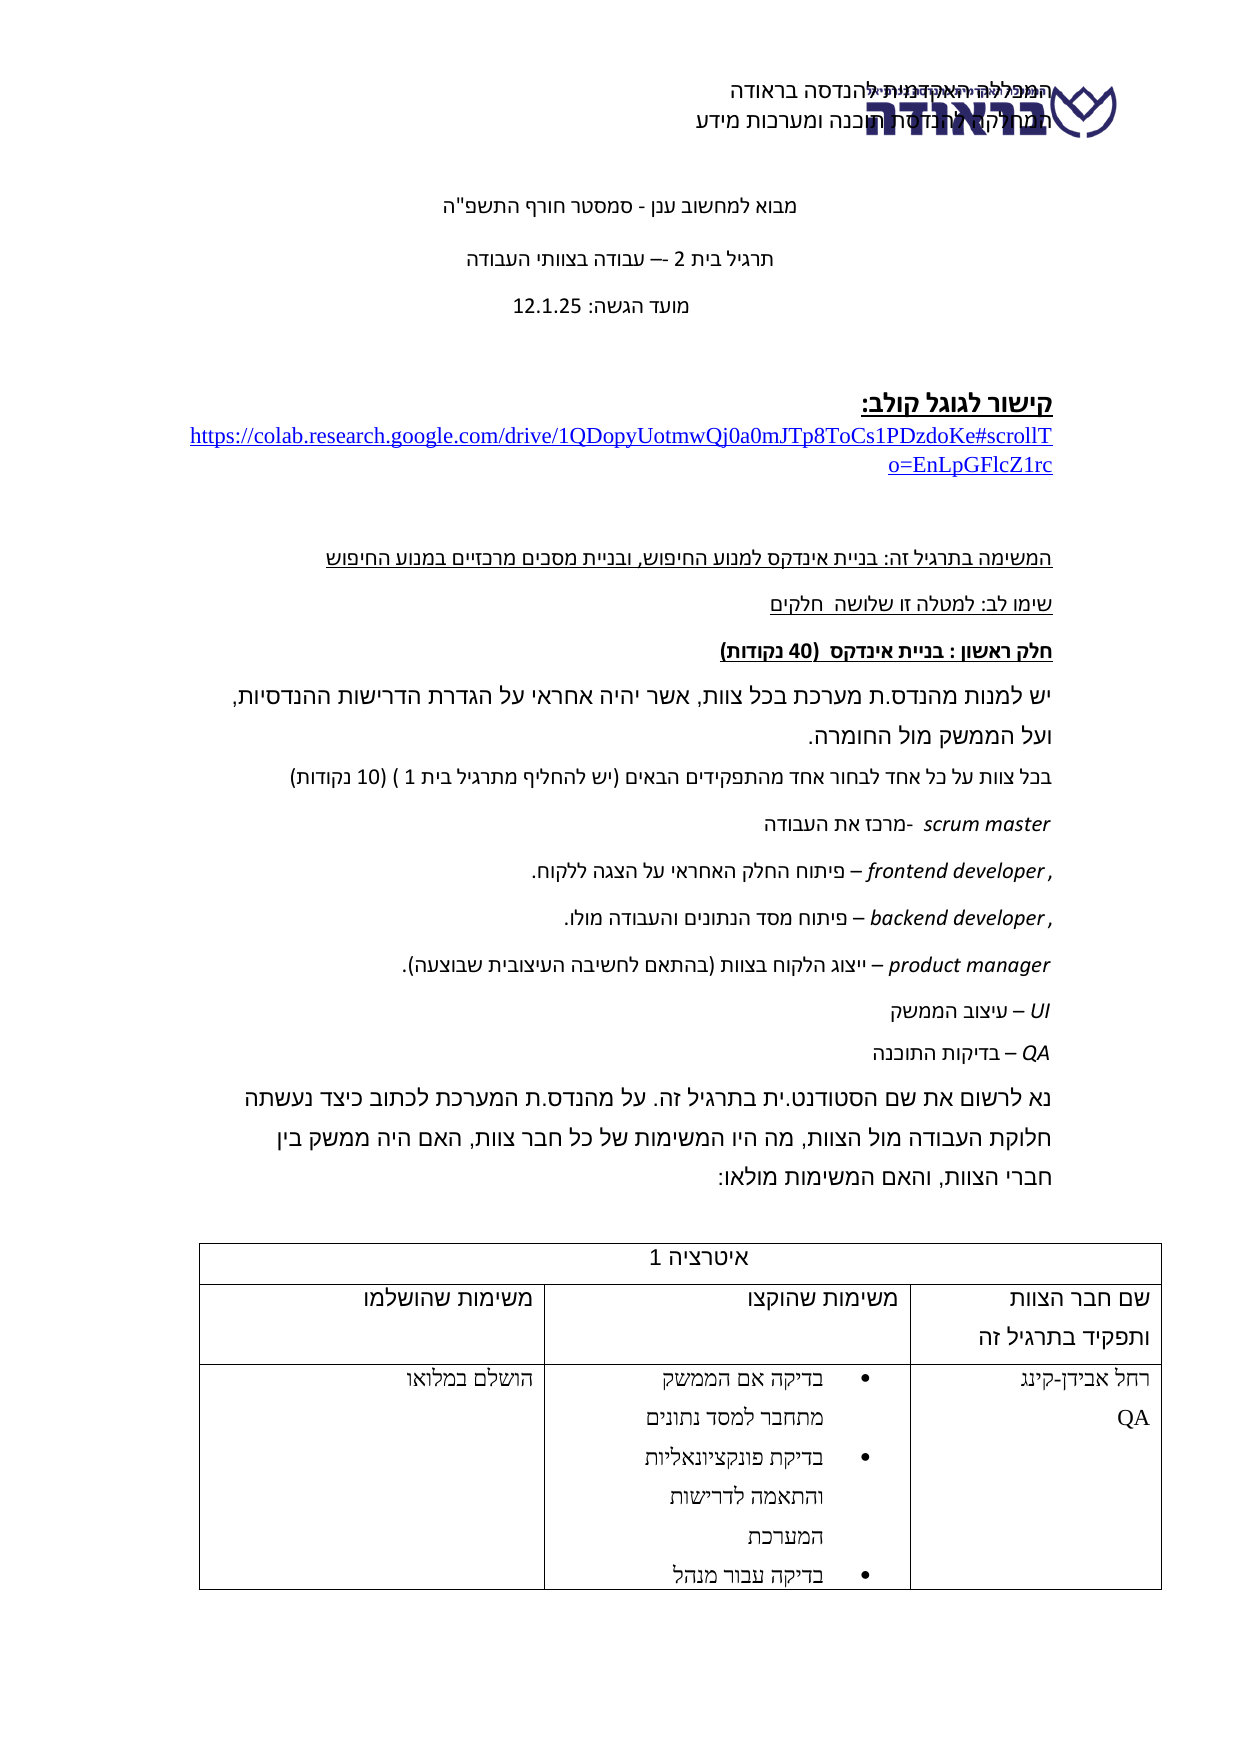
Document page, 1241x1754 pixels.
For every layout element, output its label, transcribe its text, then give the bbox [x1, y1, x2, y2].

text המשימה בתרגיל זה: בניית אינדקס למנוע החיפוש, ובניית מסכים מרכזיים במנוע החיפוש [187, 543, 1053, 571]
table_header איטרציה 1 [200, 1244, 1161, 1284]
text קישור לגוגל קולב: https://colab.research.google.com/drive/1QDopyUotmwQj0a0mJTp8ToCs1PDzdoKe#scrollTo=EnLpGFlcZ1rc [187, 384, 1053, 477]
table_cell משימות שהוקצו [545, 1285, 910, 1364]
table_cell הושלם במלואו [200, 1365, 544, 1589]
text ,backend developer – פיתוח מסד הנתונים והעבודה מולו. [187, 903, 1053, 931]
text נא לרשום את שם הסטודנט.ית בתרגיל זה. על מהנדס.ת המערכת לכתוב כיצד נעשתה חלוקת העבודה מול הצוות, מה היו המשימות של כל חבר צוות, האם היה ממשק בין חברי הצוות, והאם המשימות מולאו: [225, 1085, 1053, 1191]
text ,frontend developer – פיתוח החלק האחראי על הצגה ללקוח. [187, 856, 1053, 884]
text מבוא למחשוב ענן - סמסטר חורף התשפ"ה [187, 191, 1053, 219]
text שימו לב: למטלה זו שלושה חלקים [187, 589, 1053, 617]
text חלק ראשון : בניית אינדקס (40 נקודות) [187, 636, 1053, 664]
table_cell שם חבר הצוות ותפקיד בתרגיל זה [911, 1285, 1161, 1364]
text product manager – ייצוג הלקוח בצוות (בהתאם לחשיבה העיצובית שבוצעה). [187, 950, 1053, 978]
text יש למנות מהנדס.ת מערכת בכל צוות, אשר יהיה אחראי על הגדרת הדרישות ההנדסיות, ועל הממשק מול החומרה. [225, 683, 1053, 749]
text UI – עיצוב הממשק [225, 997, 1053, 1024]
table_cell רחל אבידן-קינג QA [911, 1365, 1161, 1589]
text QA – בדיקות התוכנה [187, 1038, 1053, 1067]
text בכל צוות על כל אחד לבחור אחד מהתפקידים הבאים (יש להחליף מתרגיל בית 1 ) (10 נקודות) [187, 762, 1053, 790]
text תרגיל בית 2 -– עבודה בצוותי העבודה [187, 244, 1053, 272]
picture [858, 79, 1123, 143]
text מועד הגשה: 12.1.25 [187, 291, 1015, 319]
table_cell בדיקה אם הממשק מתחבר למסד נתונים בדיקת פונקציונאליות והתאמה לדרישות המערכת בדיקה עבור מנהל המערכת [545, 1365, 910, 1589]
table_cell משימות שהושלמו [200, 1285, 544, 1364]
text scrum master -מרכז את העבודה [187, 809, 1053, 837]
